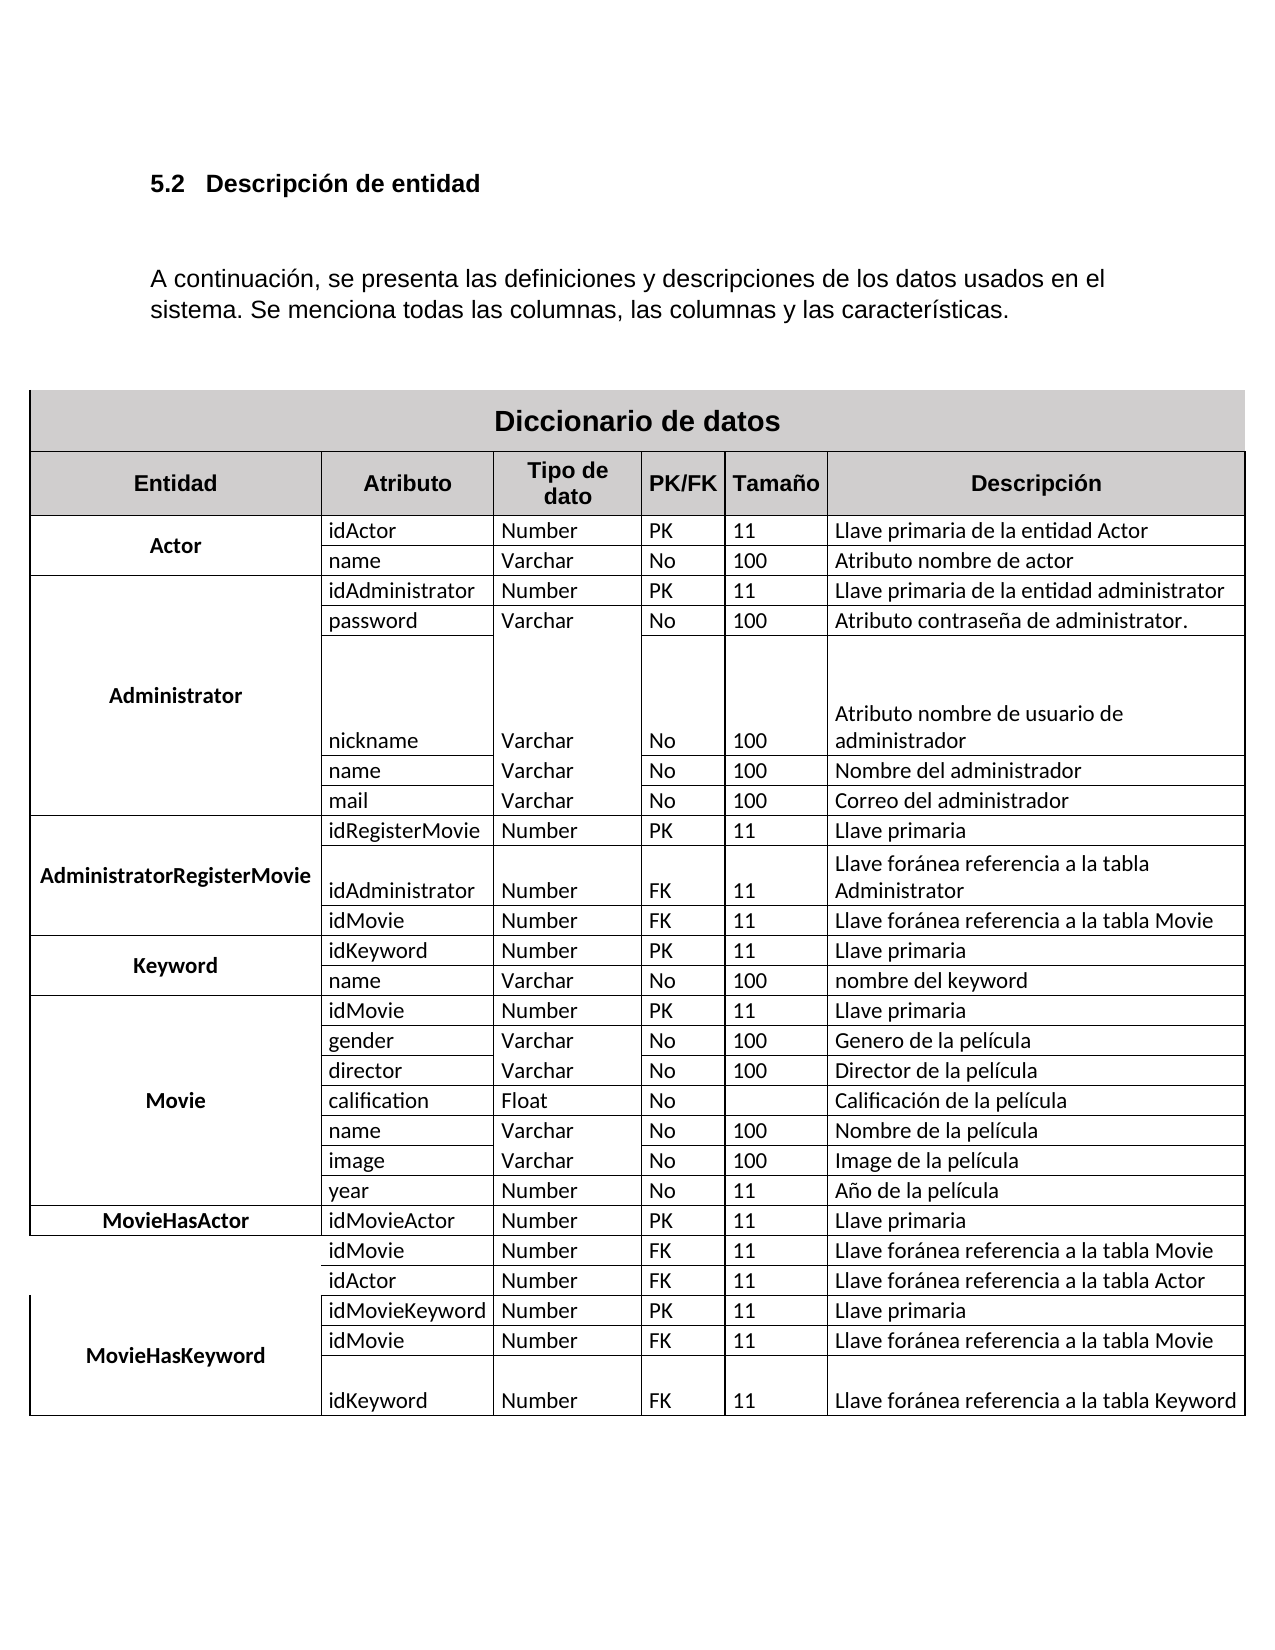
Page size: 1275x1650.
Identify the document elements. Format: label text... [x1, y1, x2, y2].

table_cell 11 [726, 906, 827, 935]
table_cell 100 [726, 1146, 827, 1175]
table_cell Number [494, 846, 641, 905]
table_cell 100 [726, 1056, 827, 1085]
table_cell Atributo contraseña de administrator. [828, 606, 1244, 635]
table_cell MovieHasKeyword [31, 1295, 321, 1415]
table_cell mail [322, 786, 493, 815]
table_cell year [322, 1176, 493, 1205]
table_cell Number [494, 1326, 641, 1355]
table_cell Varchar [494, 966, 641, 995]
table_cell AdministratorRegisterMovie [31, 816, 321, 935]
table_cell Año de la película [828, 1176, 1244, 1205]
table_cell FK [642, 1266, 724, 1295]
table_cell No [642, 786, 724, 815]
table_cell Genero de la película [828, 1026, 1244, 1055]
table_cell 100 [726, 1116, 827, 1145]
table_cell PK [642, 996, 724, 1025]
table_cell FK [642, 906, 724, 935]
table_cell name [322, 966, 493, 995]
table_cell Float [494, 1086, 641, 1115]
table_cell Director de la película [828, 1056, 1244, 1085]
table_cell Varchar [494, 785, 641, 815]
table_cell 11 [726, 516, 827, 545]
table_cell calification [322, 1086, 493, 1115]
table_cell Llave primaria [828, 816, 1244, 845]
table_cell Atributo nombre de usuario de administrador [828, 636, 1244, 755]
table_cell Llave foránea referencia a la tabla Actor [828, 1266, 1244, 1295]
table_cell MovieHasActor [31, 1206, 321, 1235]
table_cell No [642, 1026, 724, 1055]
table_cell Keyword [31, 936, 321, 995]
table_cell idAdministrator [322, 846, 493, 905]
table_cell No [642, 1176, 724, 1205]
table_cell idRegisterMovie [322, 816, 493, 845]
table_cell Number [494, 1176, 641, 1205]
table_cell No [642, 1056, 724, 1085]
table_cell Llave primaria [828, 1206, 1244, 1235]
table_cell PK [642, 816, 724, 845]
table_cell Llave foránea referencia a la tabla Keyword [828, 1356, 1244, 1415]
table_cell 11 [726, 576, 827, 605]
table_cell Llave foránea referencia a la tabla Movie [828, 906, 1244, 935]
table_cell image [322, 1146, 493, 1175]
table_cell No [642, 1146, 724, 1175]
table_cell Actor [31, 516, 321, 575]
table_cell PK/FK [642, 452, 724, 515]
table_cell 100 [726, 966, 827, 995]
table_cell Varchar [494, 546, 641, 575]
table_cell 100 [726, 606, 827, 635]
table_cell name [322, 1116, 493, 1145]
table_cell Llave primaria [828, 936, 1244, 965]
table_cell Number [494, 1266, 641, 1295]
table_cell Varchar [494, 1026, 641, 1055]
text 5.2 Descripción de entidad [150, 169, 1141, 197]
table_cell idKeyword [322, 1356, 493, 1415]
table_cell Number [494, 1206, 641, 1235]
table_cell idMovieKeyword [322, 1296, 493, 1325]
table_cell gender [322, 1026, 493, 1055]
table_cell No [642, 966, 724, 995]
table_cell Image de la película [828, 1146, 1244, 1175]
table_cell idMovie [322, 1326, 493, 1355]
table_cell 100 [726, 756, 827, 785]
table_cell idMovieActor [322, 1206, 493, 1235]
table_cell Varchar [494, 606, 641, 635]
table_cell FK [642, 1326, 724, 1355]
table_cell 100 [726, 636, 827, 755]
table_cell 11 [726, 1176, 827, 1205]
table_cell 11 [726, 1326, 827, 1355]
table_cell 11 [726, 1296, 827, 1325]
table_cell Movie [31, 996, 321, 1205]
table_cell [726, 1086, 827, 1115]
table_cell idActor [322, 516, 493, 545]
table_cell Llave foránea referencia a la tabla Movie [828, 1326, 1244, 1355]
table_cell idActor [321, 1266, 493, 1295]
table_cell 100 [726, 546, 827, 575]
table_cell 11 [726, 1206, 827, 1235]
table_cell Entidad [31, 452, 321, 515]
table_cell nickname [322, 636, 493, 755]
table_cell Llave foránea referencia a la tabla Movie [828, 1236, 1244, 1265]
text A continuación, se presenta las definiciones y descripciones de los datos usados en el sistema. Se menciona todas las columnas, las columnas y las características. [150, 264, 1141, 324]
table_cell Nombre de la película [828, 1116, 1244, 1145]
table_cell director [322, 1056, 493, 1085]
table_cell Llave primaria de la entidad Actor [828, 516, 1244, 545]
table_cell Varchar [494, 755, 641, 785]
table_cell Number [494, 1296, 641, 1325]
table_cell Llave foránea referencia a la tabla Administrator [828, 846, 1244, 905]
table_cell FK [642, 1356, 724, 1415]
table_cell name [322, 546, 493, 575]
table_cell Tipo de dato [494, 452, 641, 515]
table_cell nombre del keyword [828, 966, 1244, 995]
table_cell password [322, 606, 493, 635]
table_cell No [642, 1086, 724, 1115]
table_cell Atributo [322, 452, 493, 515]
table_cell Correo del administrador [828, 786, 1244, 815]
table_cell PK [642, 1206, 724, 1235]
table_cell No [642, 756, 724, 785]
table_cell Varchar [494, 635, 641, 755]
table_header Diccionario de datos [31, 390, 1245, 451]
table_cell Descripción [828, 452, 1244, 515]
table_cell Administrator [31, 576, 321, 815]
table_cell FK [642, 846, 724, 905]
table_cell idMovie [321, 1236, 493, 1265]
table_cell PK [642, 936, 724, 965]
table_cell Llave primaria de la entidad administrator [828, 576, 1244, 605]
table_cell 11 [726, 996, 827, 1025]
table_cell Number [494, 996, 641, 1025]
table_cell 100 [726, 786, 827, 815]
table_cell idMovie [322, 906, 493, 935]
table_cell 11 [726, 816, 827, 845]
table_cell Llave primaria [828, 1296, 1244, 1325]
table_cell Llave primaria [828, 996, 1244, 1025]
table_cell Varchar [494, 1145, 641, 1175]
table_cell Number [494, 1356, 641, 1415]
table_cell No [642, 636, 724, 755]
table_cell Number [494, 816, 641, 845]
table_cell Number [494, 576, 641, 605]
table_cell name [322, 756, 493, 785]
table_cell Varchar [494, 1116, 641, 1145]
table_cell idAdministrator [322, 576, 493, 605]
table_cell 11 [726, 1266, 827, 1295]
table_cell No [642, 546, 724, 575]
table_cell Calificación de la película [828, 1086, 1244, 1115]
table_cell idKeyword [322, 936, 493, 965]
table_cell 11 [726, 936, 827, 965]
table_cell 11 [726, 1356, 827, 1415]
table_cell PK [642, 516, 724, 545]
table_cell No [642, 606, 724, 635]
table_cell 11 [726, 1236, 827, 1265]
table_cell PK [642, 1296, 724, 1325]
table_cell Number [494, 1236, 641, 1265]
table_cell 11 [726, 846, 827, 905]
table_cell Varchar [494, 1055, 641, 1085]
table_cell idMovie [322, 996, 493, 1025]
table_cell Number [494, 936, 641, 965]
table_cell Tamaño [726, 452, 827, 515]
table_cell Number [494, 906, 641, 935]
table_cell FK [642, 1236, 724, 1265]
table_cell 100 [726, 1026, 827, 1055]
table_cell No [642, 1116, 724, 1145]
table_cell PK [642, 576, 724, 605]
table_cell Nombre del administrador [828, 756, 1244, 785]
table_cell Atributo nombre de actor [828, 546, 1244, 575]
table_cell Number [494, 516, 641, 545]
